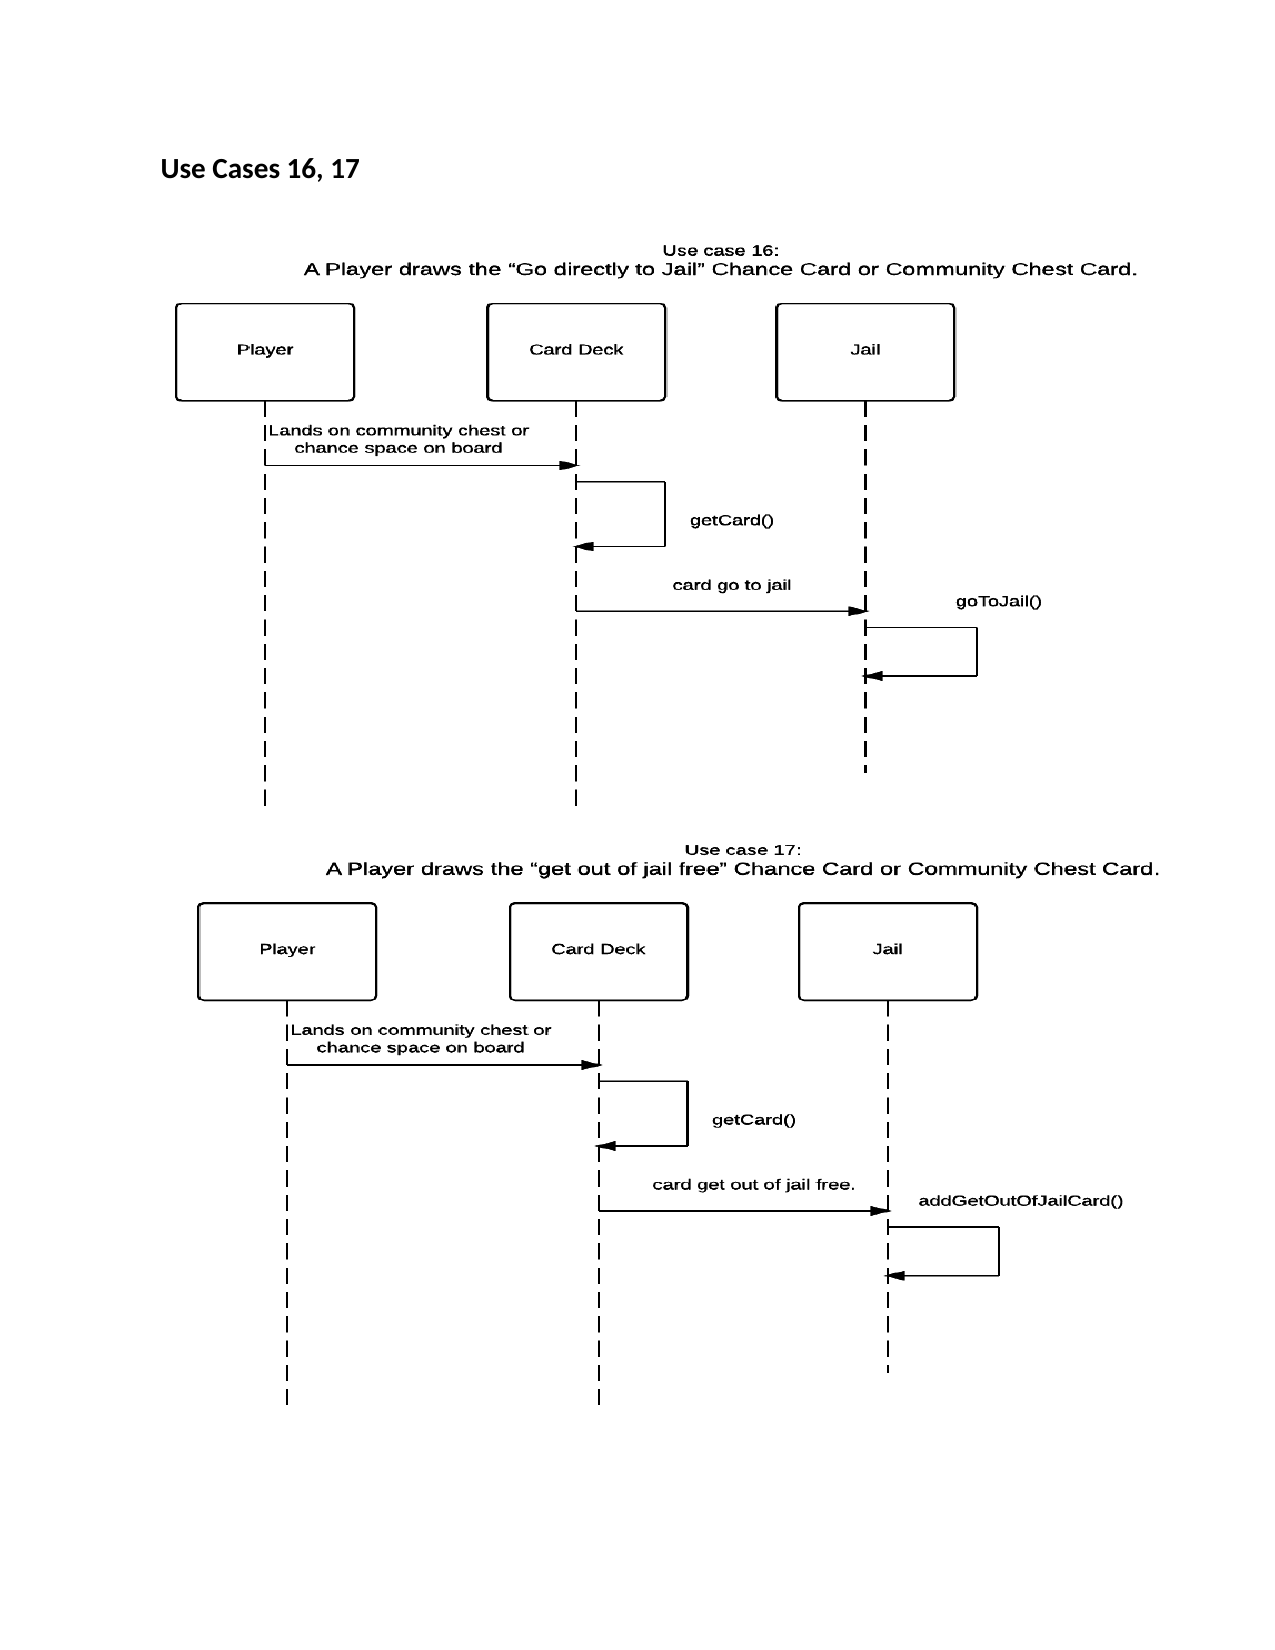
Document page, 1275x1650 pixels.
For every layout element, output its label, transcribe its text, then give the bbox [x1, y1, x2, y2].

picture [150, 213, 1197, 1434]
subtitle Use Cases 16, 17 [160, 150, 1125, 186]
